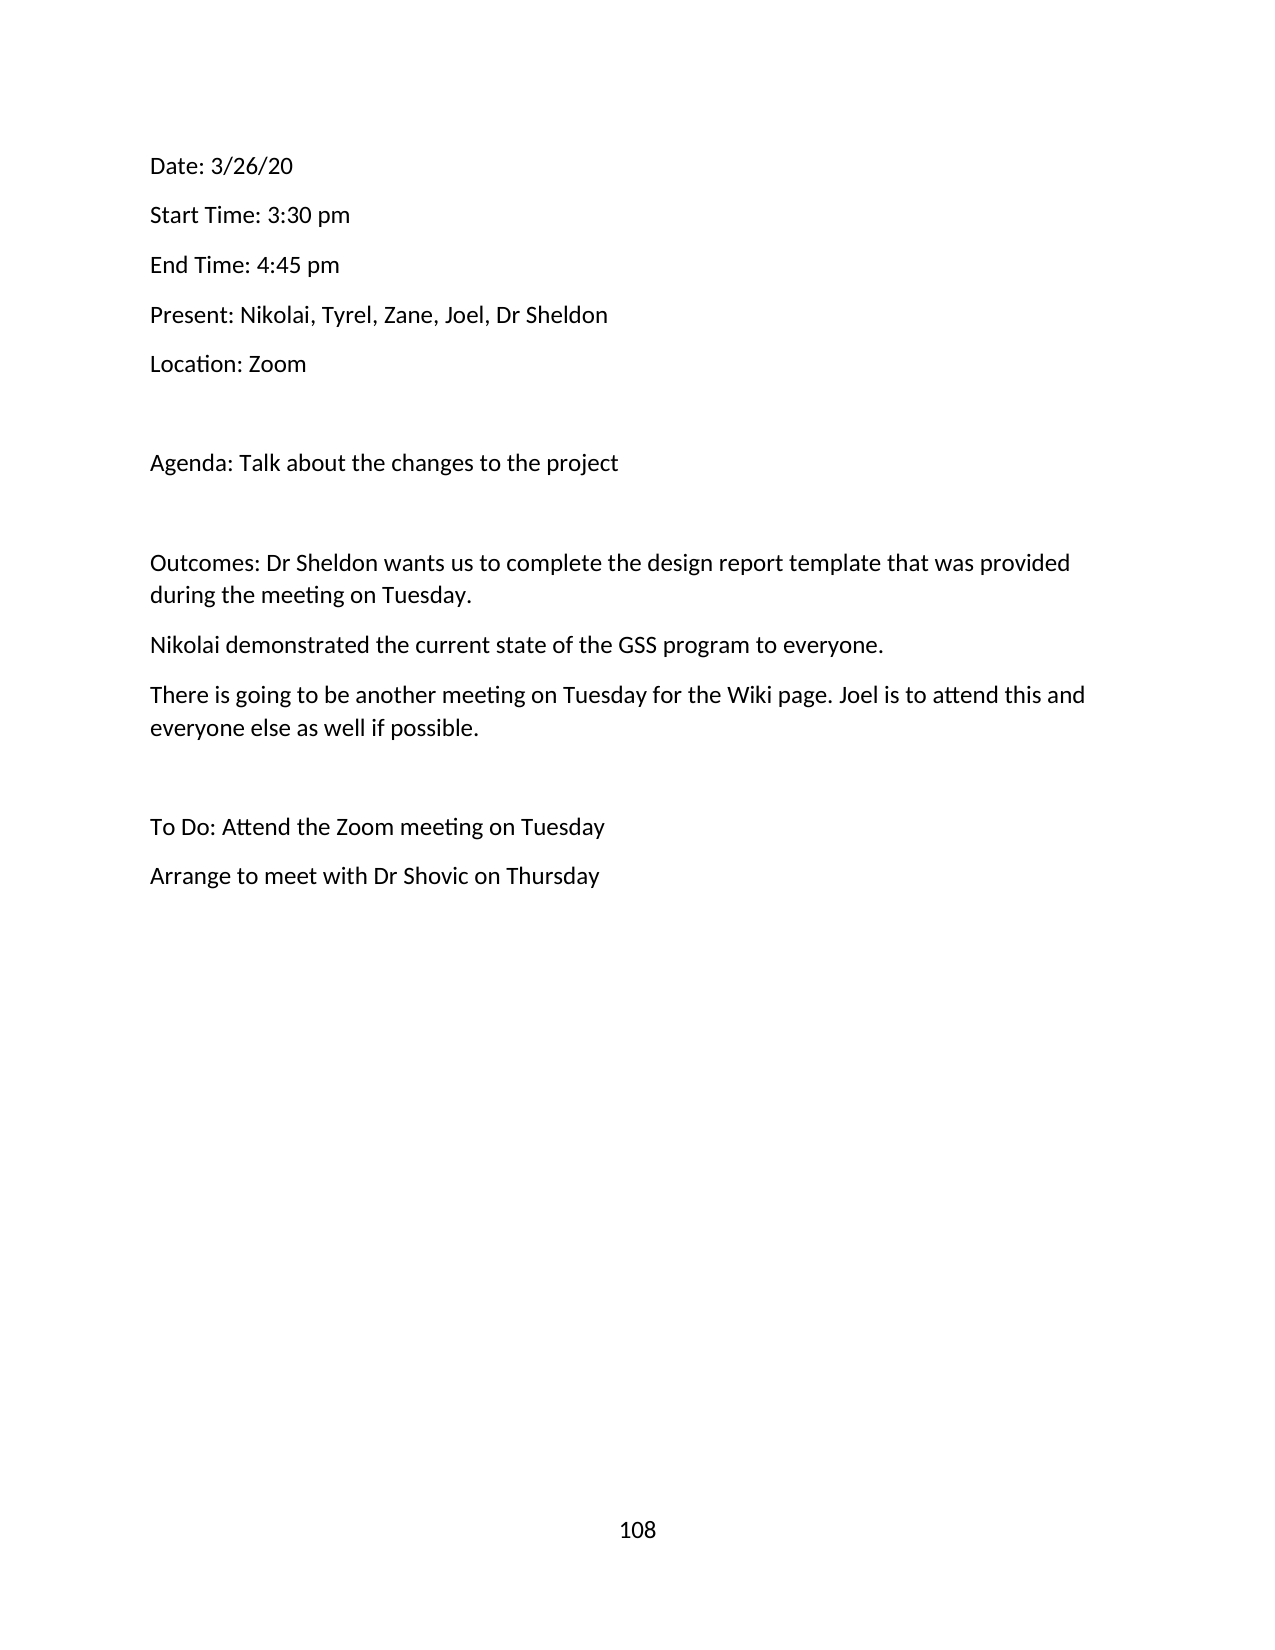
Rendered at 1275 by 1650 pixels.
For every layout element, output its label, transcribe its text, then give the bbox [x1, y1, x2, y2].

text Arrange to meet with Dr Shovic on Thursday [150, 860, 1125, 891]
text Agenda: Talk about the changes to the project [150, 447, 1125, 478]
text Start Time: 3:30 pm [150, 199, 1125, 230]
text To Do: Attend the Zoom meeting on Tuesday [150, 811, 1125, 841]
text Date: 3/26/20 [150, 150, 1125, 181]
text Location: Zoom [150, 348, 1125, 379]
text End Time: 4:45 pm [150, 249, 1125, 280]
text Present: Nikolai, Tyrel, Zane, Joel, Dr Sheldon [150, 299, 1125, 329]
text There is going to be another meeting on Tuesday for the Wiki page. Joel is to attend this and everyone else as well if possible. [150, 679, 1125, 742]
text Outcomes: Dr Sheldon wants us to complete the design report template that was provided during the meeting on Tuesday. [150, 547, 1125, 610]
text Nikolai demonstrated the current state of the GSS program to everyone. [150, 629, 1125, 660]
